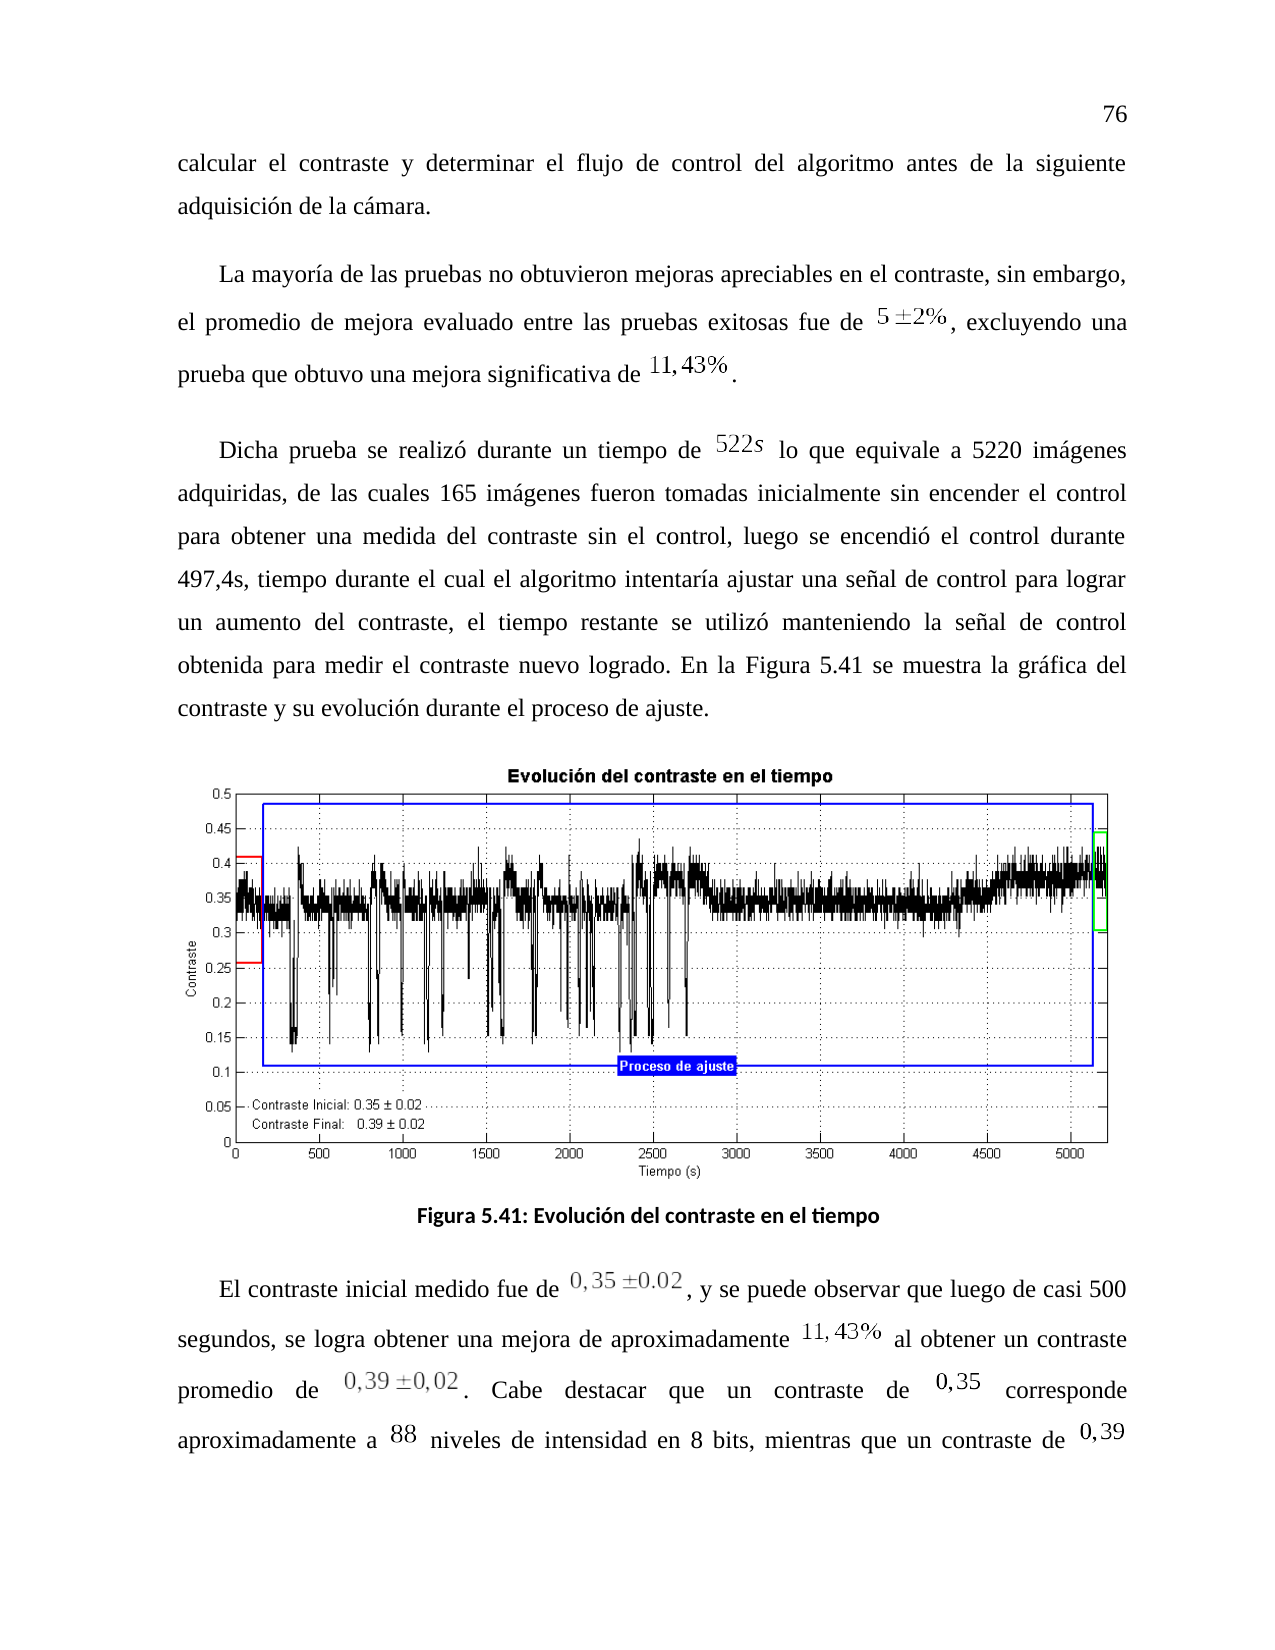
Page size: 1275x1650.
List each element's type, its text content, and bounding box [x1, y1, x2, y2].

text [177, 1267, 1127, 1454]
picture [177, 761, 1120, 1189]
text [177, 148, 1127, 219]
text La mayoría de las pruebas no obtuvieron mejoras apreciables en el contraste, sin embargo, el promedio de mejora evaluado entre las pruebas exitosas fue de , excluyendo una prueba que obtuvo una mejora significativa de . [177, 259, 1127, 388]
